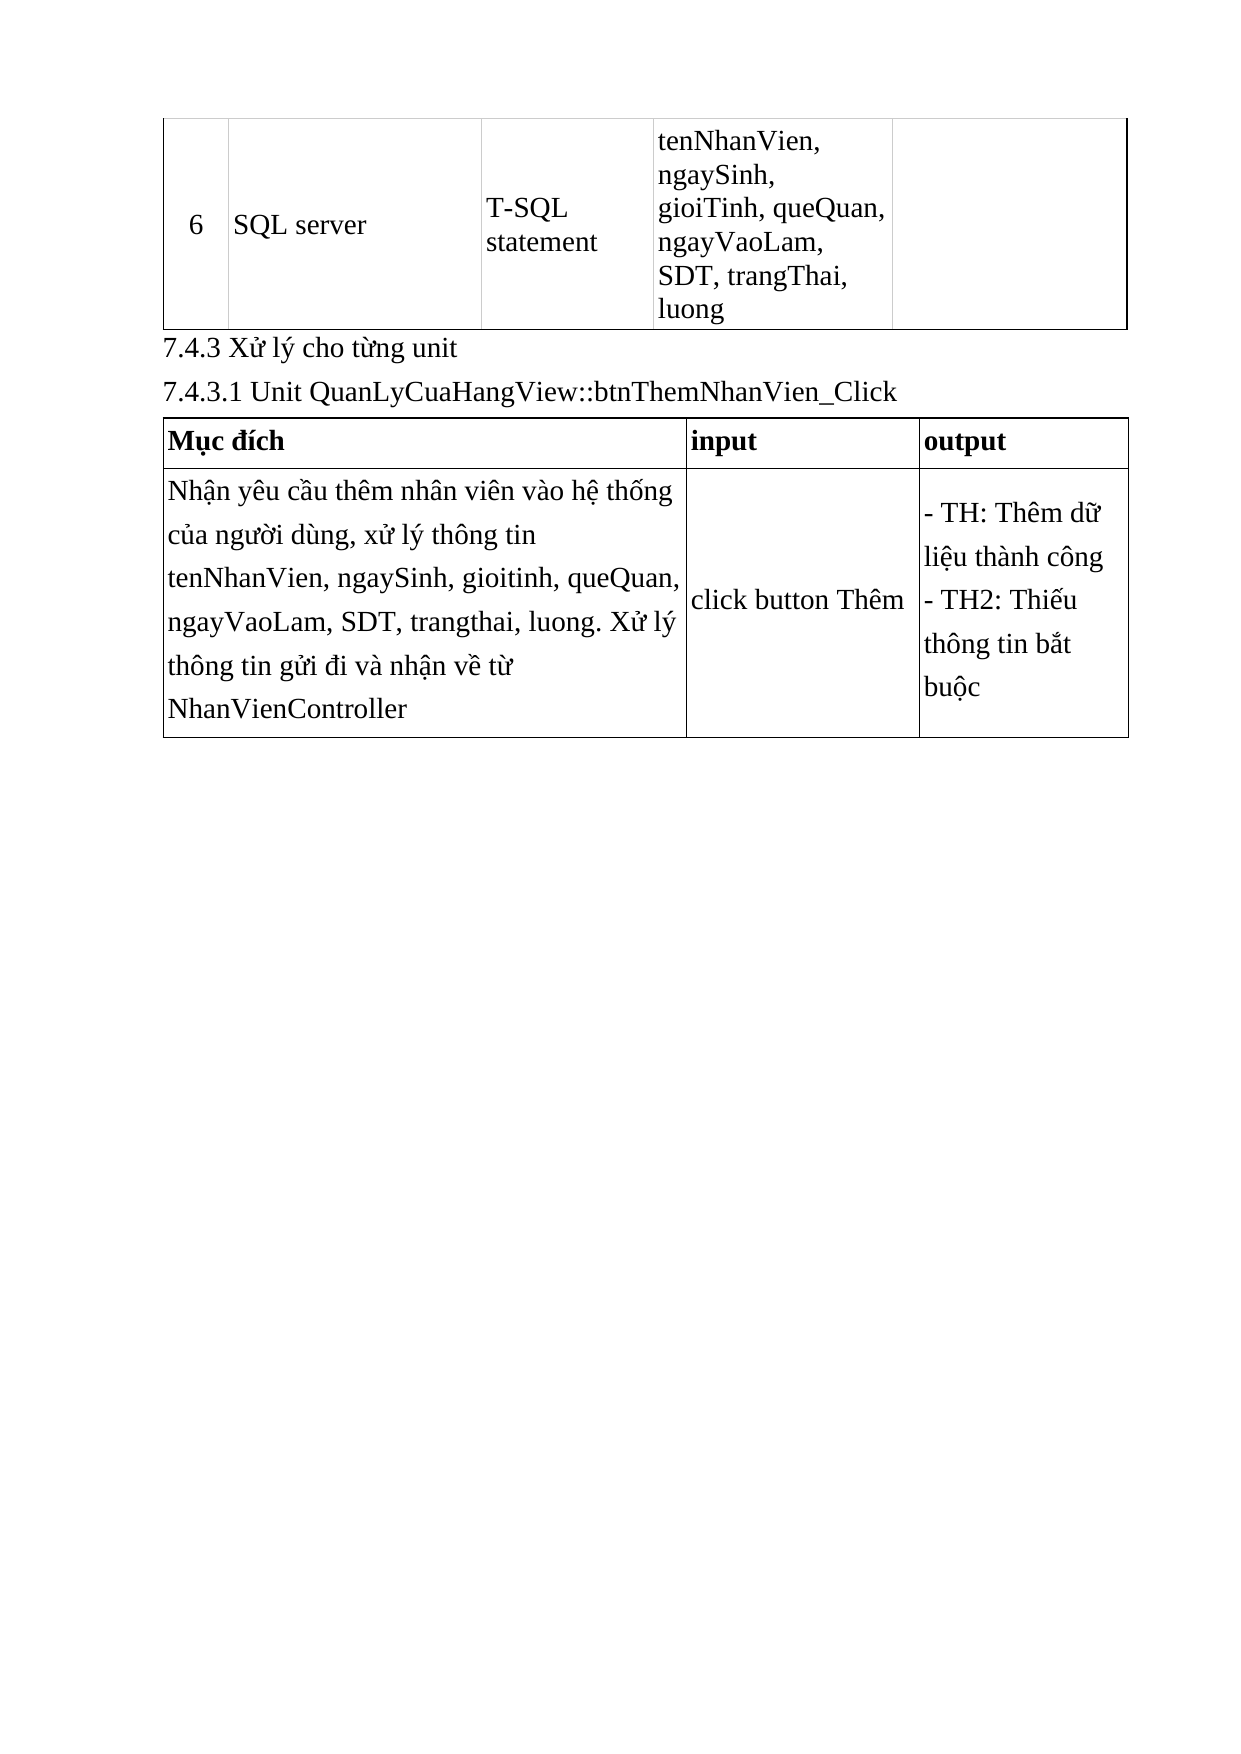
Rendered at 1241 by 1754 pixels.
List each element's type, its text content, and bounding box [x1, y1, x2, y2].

table_cell 6 [164, 119, 228, 329]
table_cell click button Thêm [687, 469, 919, 737]
subtitle 7.4.3.1 Unit QuanLyCuaHangView::btnThemNhanVien_Click [162, 374, 1122, 407]
table_cell [893, 119, 1126, 329]
table_header output [920, 419, 1128, 468]
table_cell Nhận yêu cầu thêm nhân viên vào hệ thống của người dùng, xử lý thông tin tenNhanVien, ngaySinh, gioitinh, queQuan, ngayVaoLam, SDT, trangthai, luong. Xử lý thông tin gửi đi và nhận về từ NhanVienController [164, 469, 686, 737]
table_header input [687, 419, 919, 468]
table_cell - TH: Thêm dữ liệu thành công - TH2: Thiếu thông tin bắt buộc [920, 469, 1128, 737]
table_cell tenNhanVien, ngaySinh, gioiTinh, queQuan, ngayVaoLam, SDT, trangThai, luong [654, 119, 892, 329]
table_header Mục đích [164, 419, 686, 468]
subtitle 7.4.3 Xử lý cho từng unit [162, 330, 1122, 364]
table_cell SQL server [229, 119, 481, 329]
table_cell T-SQL statement [482, 119, 653, 329]
